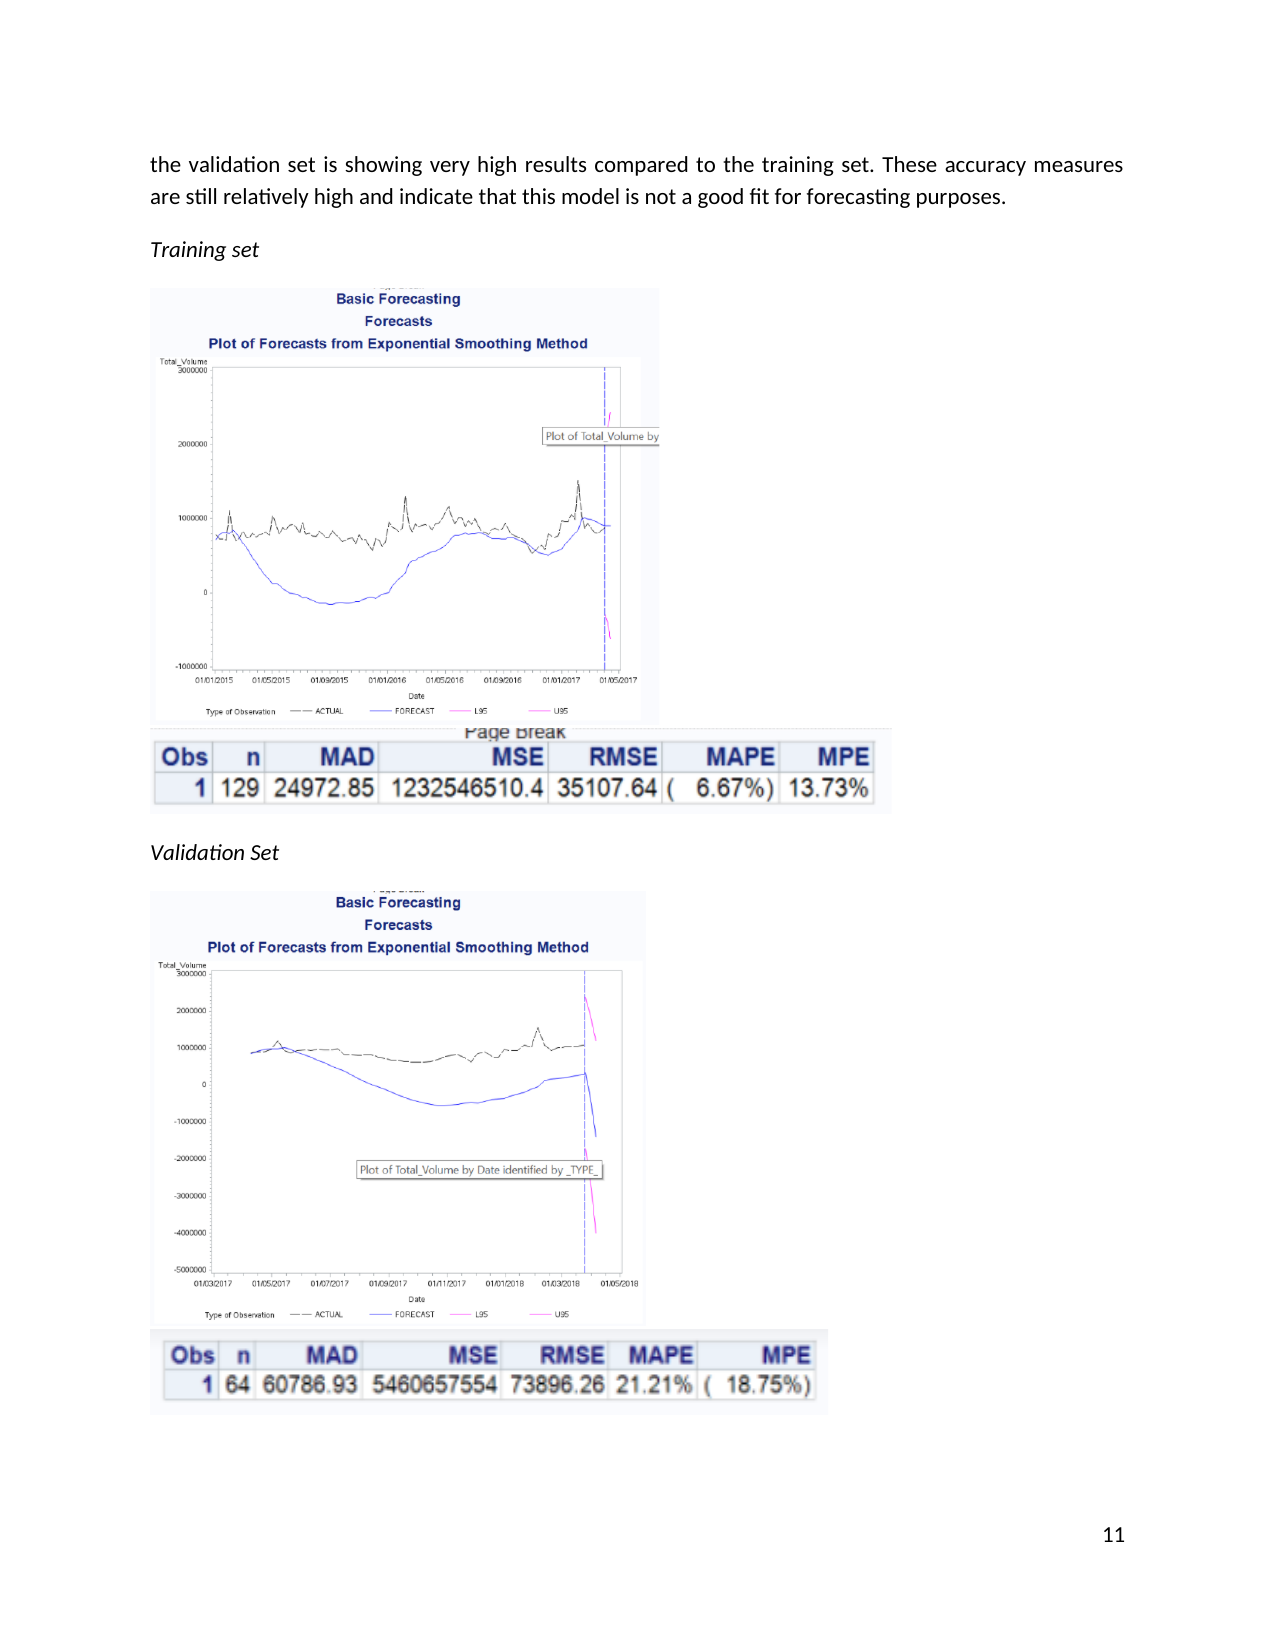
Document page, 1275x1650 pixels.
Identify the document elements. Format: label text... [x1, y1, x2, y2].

picture [150, 1329, 829, 1415]
picture [150, 288, 660, 725]
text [150, 150, 1125, 210]
text Validation Set [150, 838, 1125, 866]
picture [150, 891, 646, 1326]
text Training set [150, 235, 1125, 263]
picture [150, 728, 892, 814]
